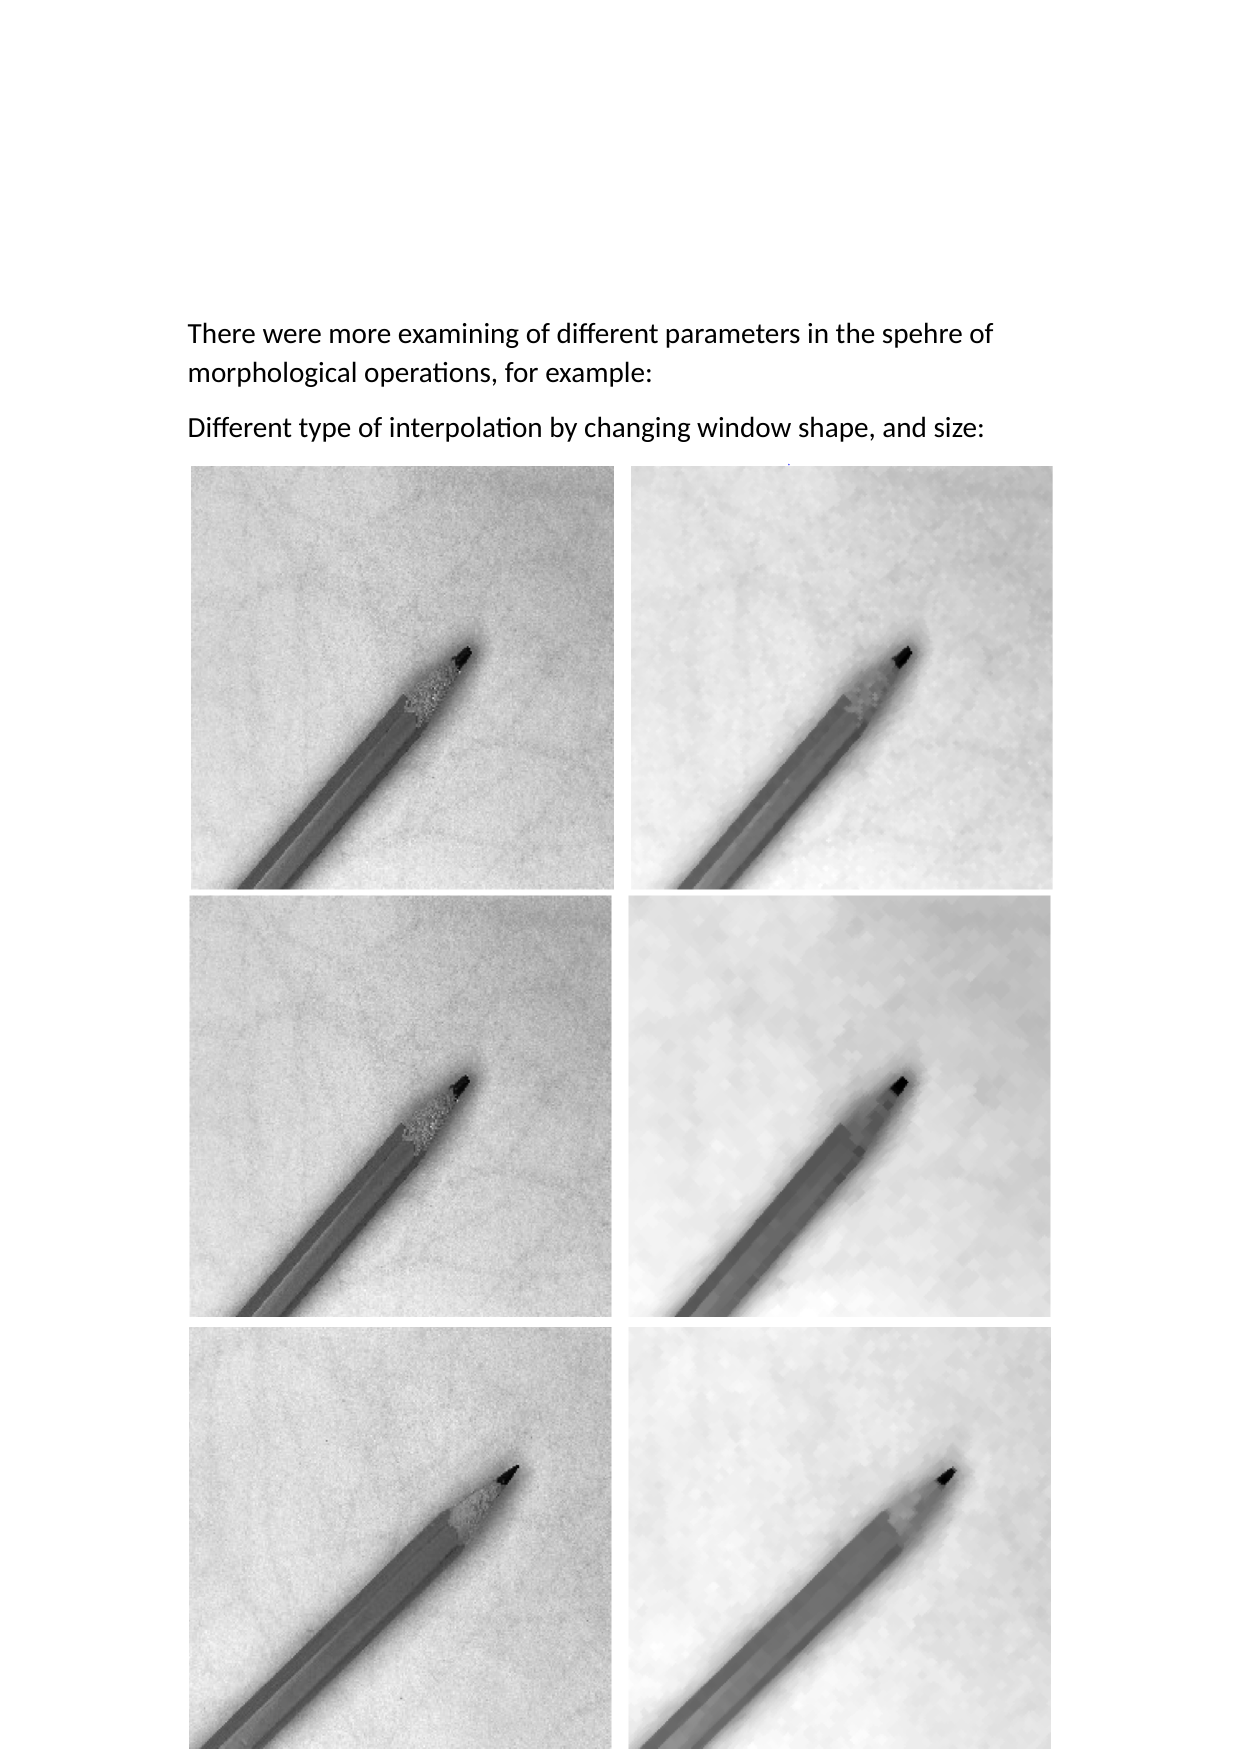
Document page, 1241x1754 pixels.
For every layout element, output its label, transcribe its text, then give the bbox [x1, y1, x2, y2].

picture [187, 463, 1053, 892]
text Different type of interpolation by changing window shape, and size: [187, 409, 1053, 444]
text There were more examining of different parameters in the spehre of morphological operations, for example: [187, 315, 1053, 389]
picture [187, 893, 1053, 1317]
picture [187, 1325, 1053, 1750]
